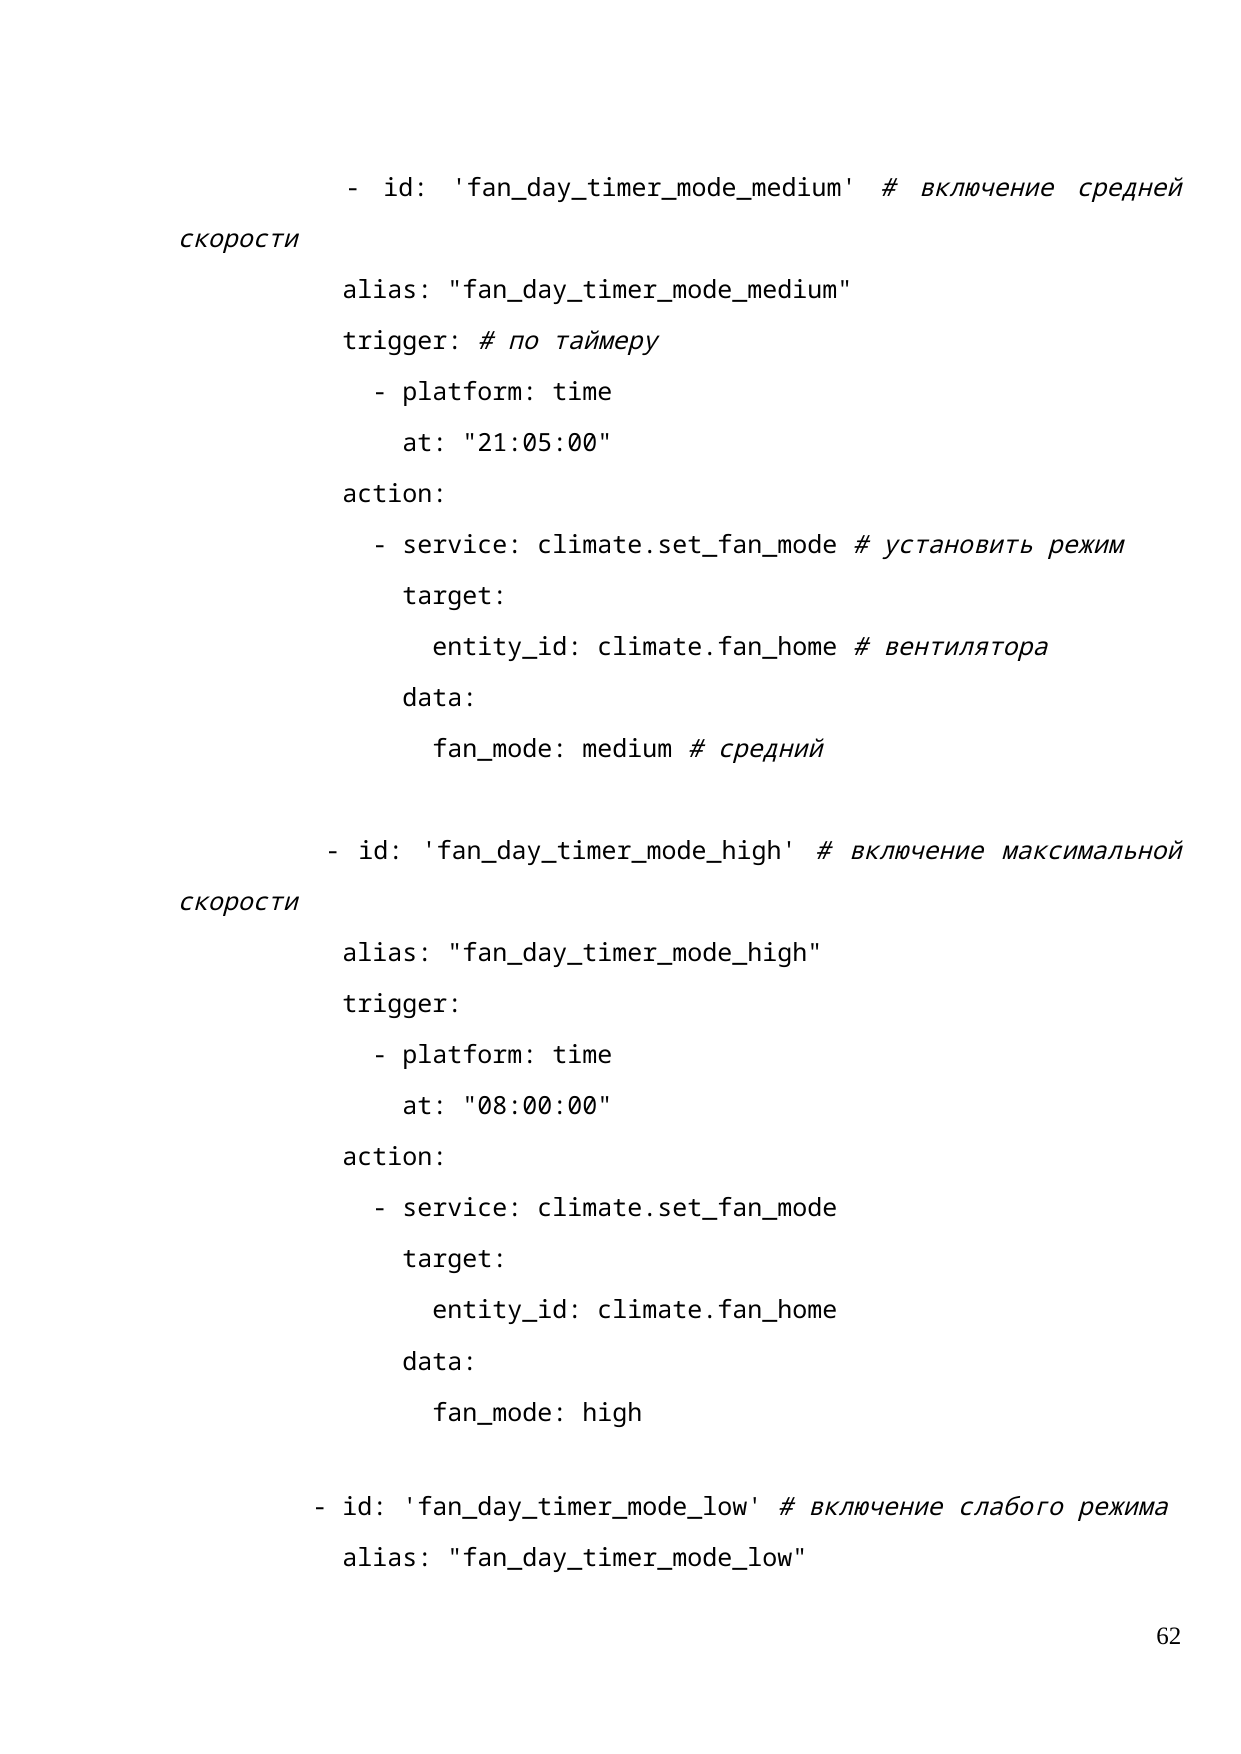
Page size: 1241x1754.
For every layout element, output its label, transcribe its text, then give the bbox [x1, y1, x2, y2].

text data: [177, 1343, 1181, 1377]
text entity_id: climate.fan_home [177, 1292, 1181, 1326]
text at: "21:05:00" [177, 424, 1181, 458]
text target: [177, 577, 1181, 612]
text fan_mode: high [177, 1394, 1181, 1428]
text - id: 'fan_day_timer_mode_medium' # включение средней скорости [177, 169, 1181, 254]
text alias: "fan_day_timer_mode_medium" [177, 271, 1181, 305]
text data: [177, 679, 1181, 714]
text trigger: # по таймеру [177, 322, 1181, 356]
text action: [177, 475, 1181, 509]
text action: [177, 1139, 1181, 1173]
text - id: 'fan_day_timer_mode_high' # включение максимальной скорости [177, 833, 1181, 918]
text - service: climate.set_fan_mode # установить режим [177, 526, 1181, 561]
text alias: "fan_day_timer_mode_low" [177, 1539, 1181, 1573]
text fan_mode: medium # средний [177, 731, 1181, 765]
text trigger: [177, 986, 1181, 1020]
text target: [177, 1241, 1181, 1275]
text - service: climate.set_fan_mode [177, 1190, 1181, 1224]
text at: "08:00:00" [177, 1088, 1181, 1122]
text entity_id: climate.fan_home # вентилятора [177, 628, 1181, 663]
text - platform: time [177, 1037, 1181, 1071]
text alias: "fan_day_timer_mode_high" [177, 935, 1181, 969]
text - platform: time [177, 373, 1181, 407]
text - id: 'fan_day_timer_mode_low' # включение слабого режима [177, 1488, 1181, 1522]
